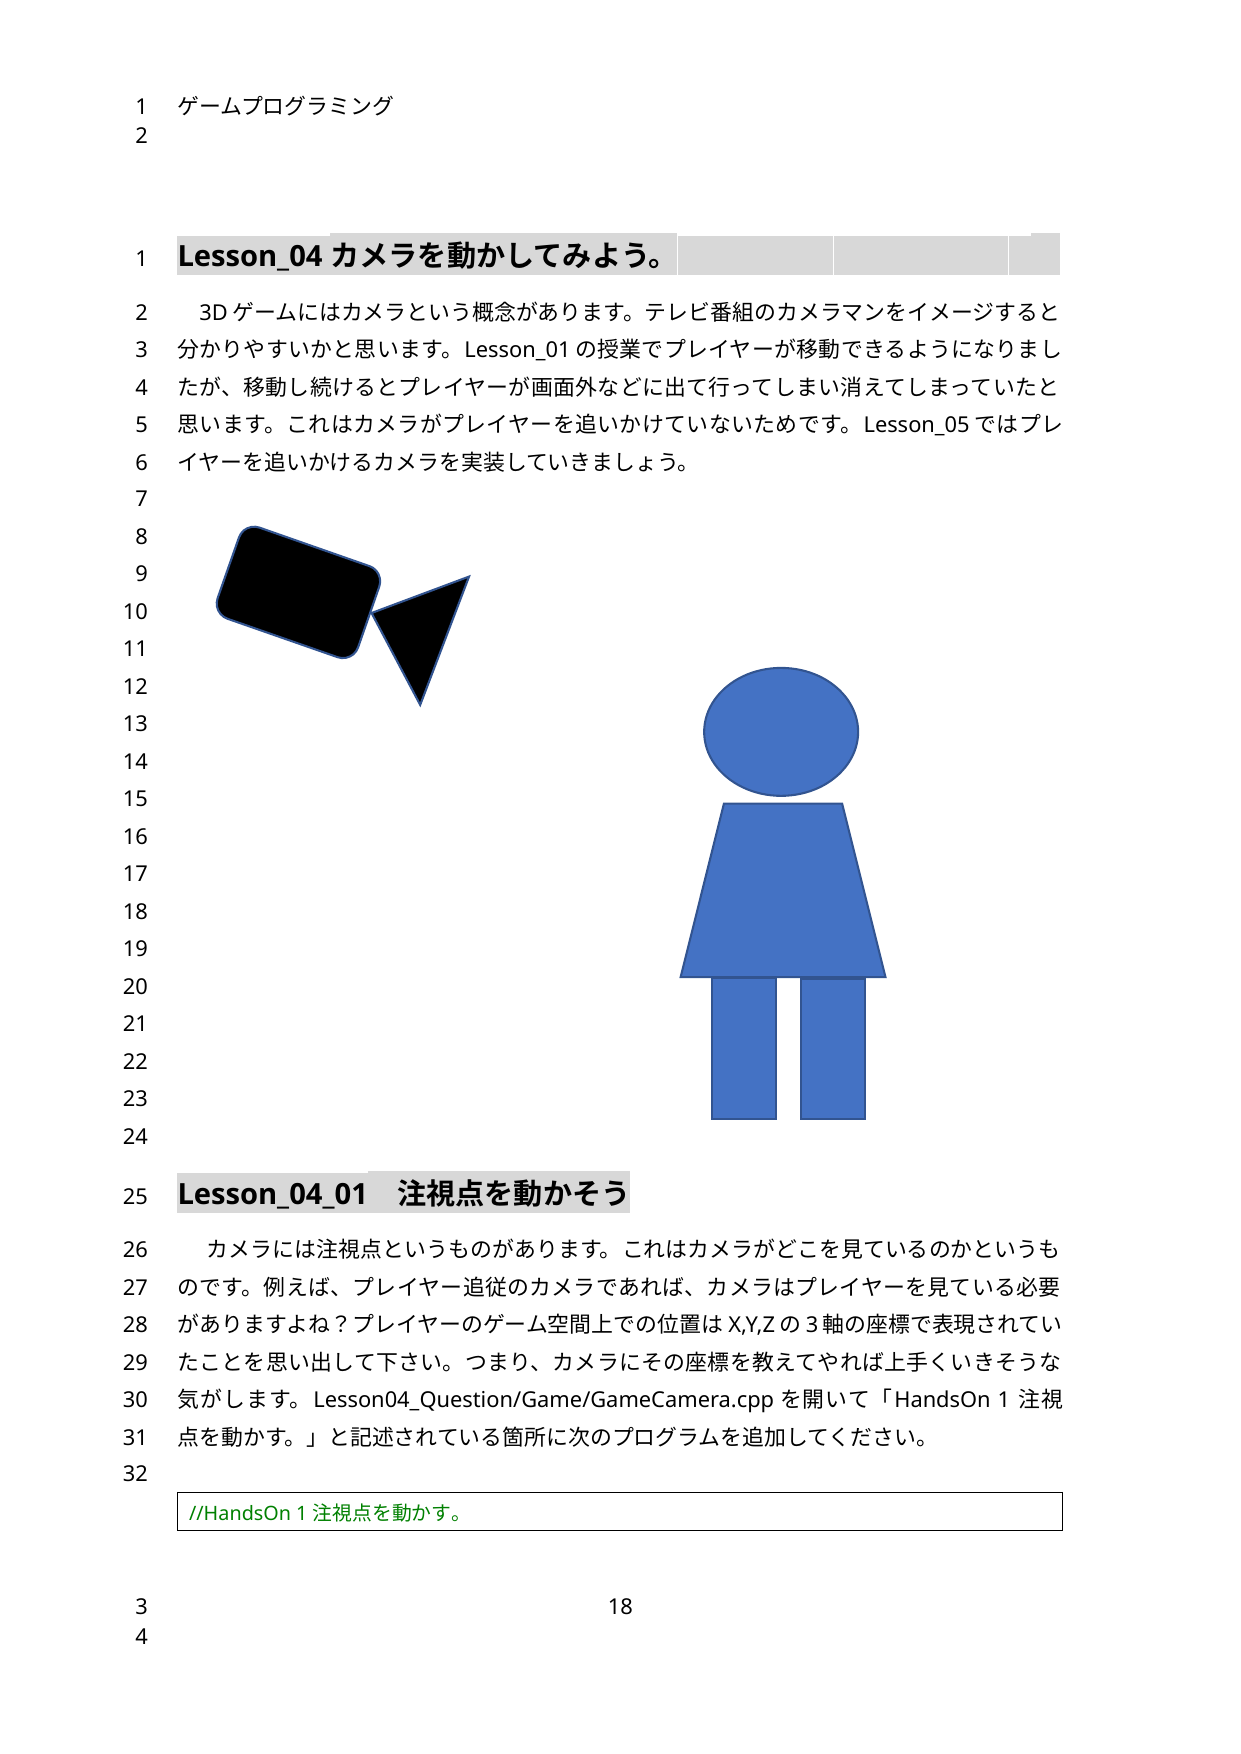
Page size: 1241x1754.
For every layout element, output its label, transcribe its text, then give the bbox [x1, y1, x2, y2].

text 3Dゲームにはカメラという概念があります。テレビ番組のカメラマンをイメージすると分かりやすいかと思います。Lesson_01の授業でプレイヤーが移動できるようになりましたが、移動し続けるとプレイヤーが画面外などに出て行ってしまい消えてしまっていたと思います。これはカメラがプレイヤーを追いかけていないためです。Lesson_05ではプレイヤーを追いかけるカメラを実装していきましょう。 [177, 292, 1063, 479]
text カメラには注視点というものがあります。これはカメラがどこを見ているのかというものです。例えば、プレイヤー追従のカメラであれば、カメラはプレイヤーを見ている必要がありますよね？プレイヤーのゲーム空間上での位置はX,Y,Zの3軸の座標で表現されていたことを思い出して下さい。つまり、カメラにその座標を教えてやれば上手くいきそうな気がします。Lesson04_Question/Game/GameCamera.cppを開いて「HandsOn 1 注視点を動かす。」と記述されている箇所に次のプログラムを追加してください。 [177, 1229, 1063, 1454]
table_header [178, 1493, 1062, 1530]
subtitle Lesson_04_01 注視点を動かそう [177, 1154, 1063, 1229]
subtitle Lesson_04 カメラを動かしてみよう。 [177, 217, 1063, 292]
